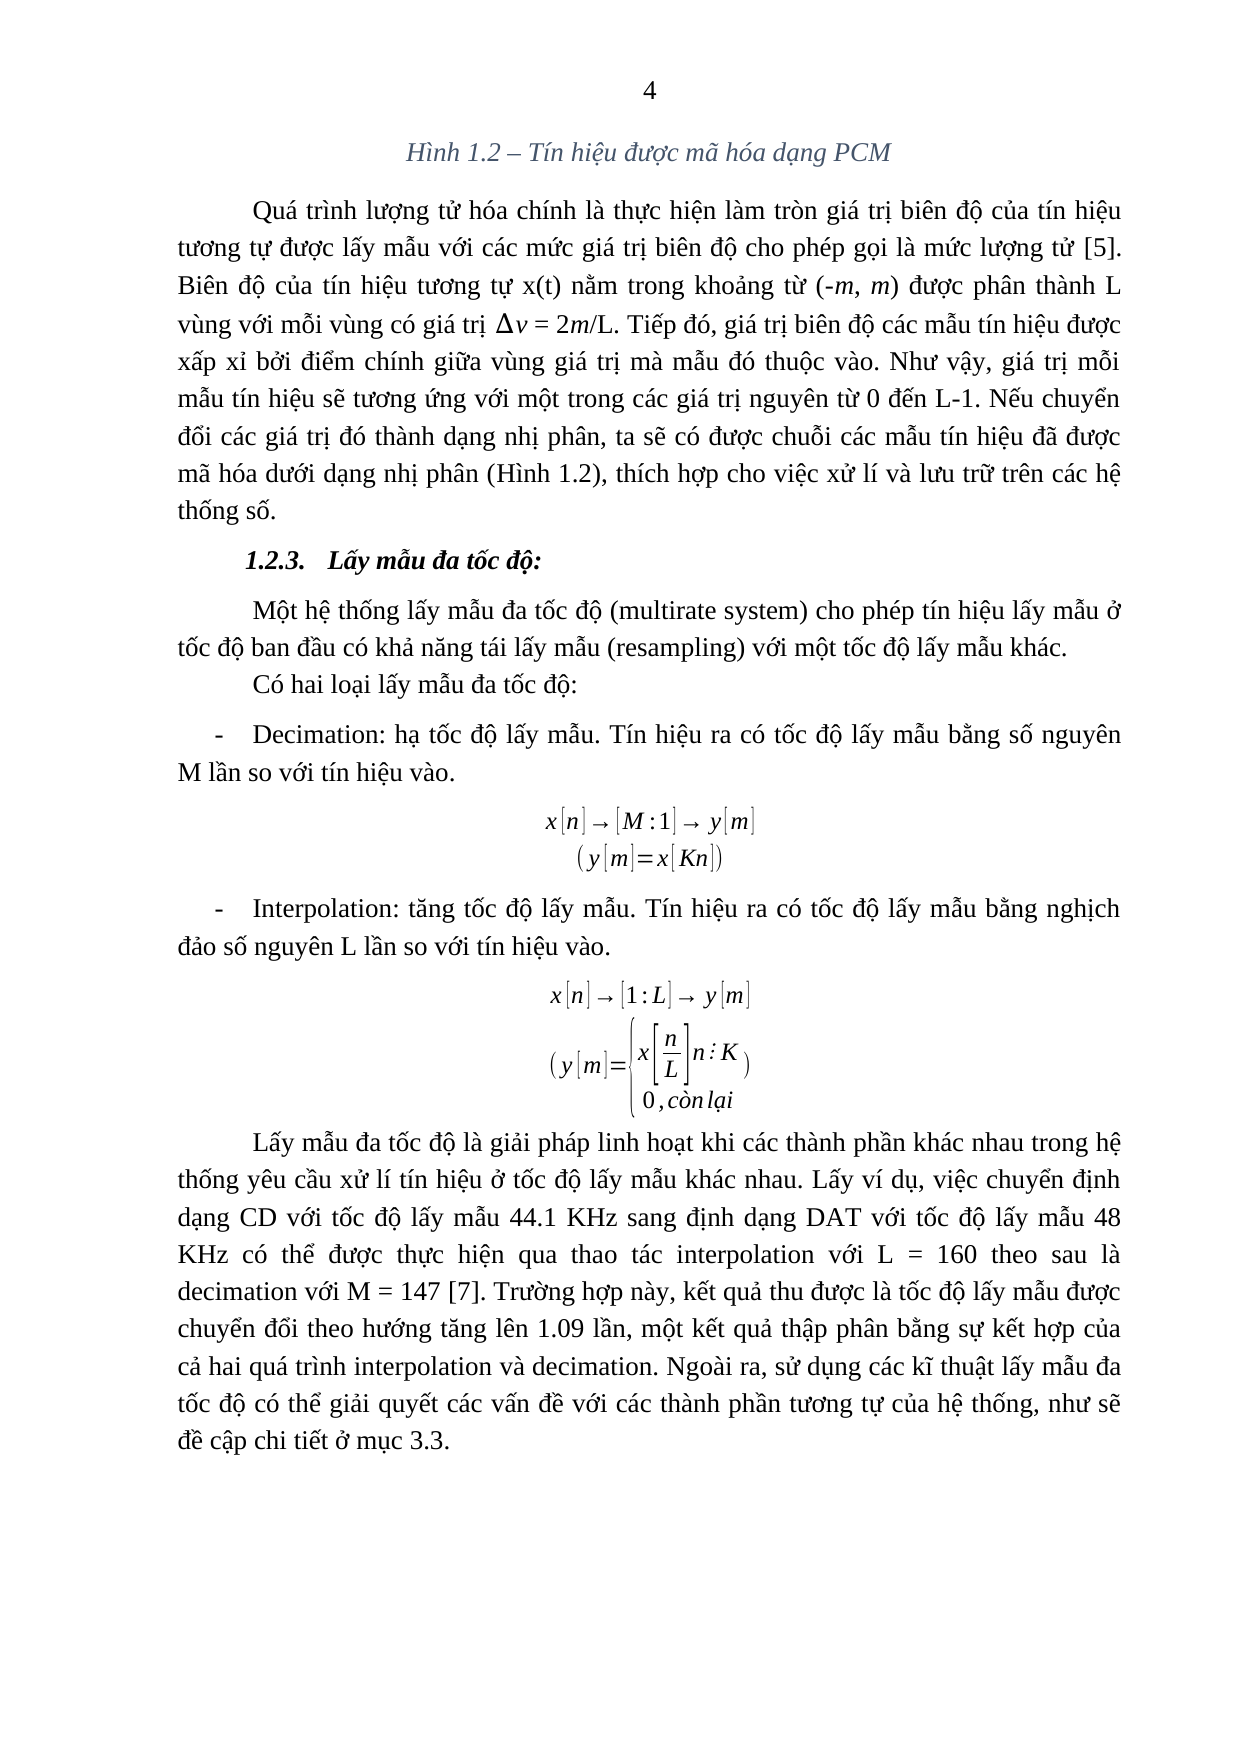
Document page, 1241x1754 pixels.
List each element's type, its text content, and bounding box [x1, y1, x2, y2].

text Lấy mẫu đa tốc độ là giải pháp linh hoạt khi các thành phần khác nhau trong hệ thống yêu cầu xử lí tín hiệu ở tốc độ lấy mẫu khác nhau. Lấy ví dụ, việc chuyển định dạng CD với tốc độ lấy mẫu 44.1 KHz sang định dạng DAT với tốc độ lấy mẫu 48 KHz có thể được thực hiện qua thao tác interpolation với L = 160 theo sau là decimation với M = 147. Trường hợp này, kết quả thu được là tốc độ lấy mẫu được chuyển đổi theo hướng tăng lên 1.09 lần, một kết quả thập phân bằng sự kết hợp của cả hai quá trình interpolation và decimation. Ngoài ra, sử dụng các kĩ thuật lấy mẫu đa tốc độ có thể giải quyết các vấn đề với các thành phần tương tự của hệ thống, như sẽ đề cập chi tiết ở mục 3.3. [177, 1126, 1122, 1456]
text Lấy mẫu đa tốc độ: [245, 544, 1122, 575]
list Decimation: hạ tốc độ lấy mẫu. Tín hiệu ra có tốc độ lấy mẫu bằng số nguyên M lần so với tín hiệu vào. [177, 718, 1122, 787]
text Quá trình lượng tử hóa chính là thực hiện làm tròn giá trị biên độ của tín hiệu tương tự được lấy mẫu với các mức giá trị biên độ cho phép gọi là mức lượng tử. Biên độ của tín hiệu tương tự x(t) nằm trong khoảng từ (-m, m) được phân thành L vùng với mỗi vùng có giá trị Δv = 2m/L. Tiếp đó, giá trị biên độ các mẫu tín hiệu được xấp xỉ bởi điểm chính giữa vùng giá trị mà mẫu đó thuộc vào. Như vậy, giá trị mỗi mẫu tín hiệu sẽ tương ứng với một trong các giá trị nguyên từ 0 đến L-1. Nếu chuyển đổi các giá trị đó thành dạng nhị phân, ta sẽ có được chuỗi các mẫu tín hiệu đã được mã hóa dưới dạng nhị phân (hình 1.2), thích hợp cho việc xử lí và lưu trữ trên các hệ thống số. [177, 194, 1122, 526]
text Một hệ thống lấy mẫu đa tốc độ (multirate system) cho phép tín hiệu lấy mẫu ở tốc độ ban đầu có khả năng tái lấy mẫu (resampling) với một tốc độ lấy mẫu khác. [177, 594, 1122, 662]
text Có hai loại lấy mẫu đa tốc độ: [177, 668, 1122, 700]
list Interpolation: tăng tốc độ lấy mẫu. Tín hiệu ra có tốc độ lấy mẫu bằng nghịch đảo số nguyên L lần so với tín hiệu vào. [177, 892, 1122, 961]
